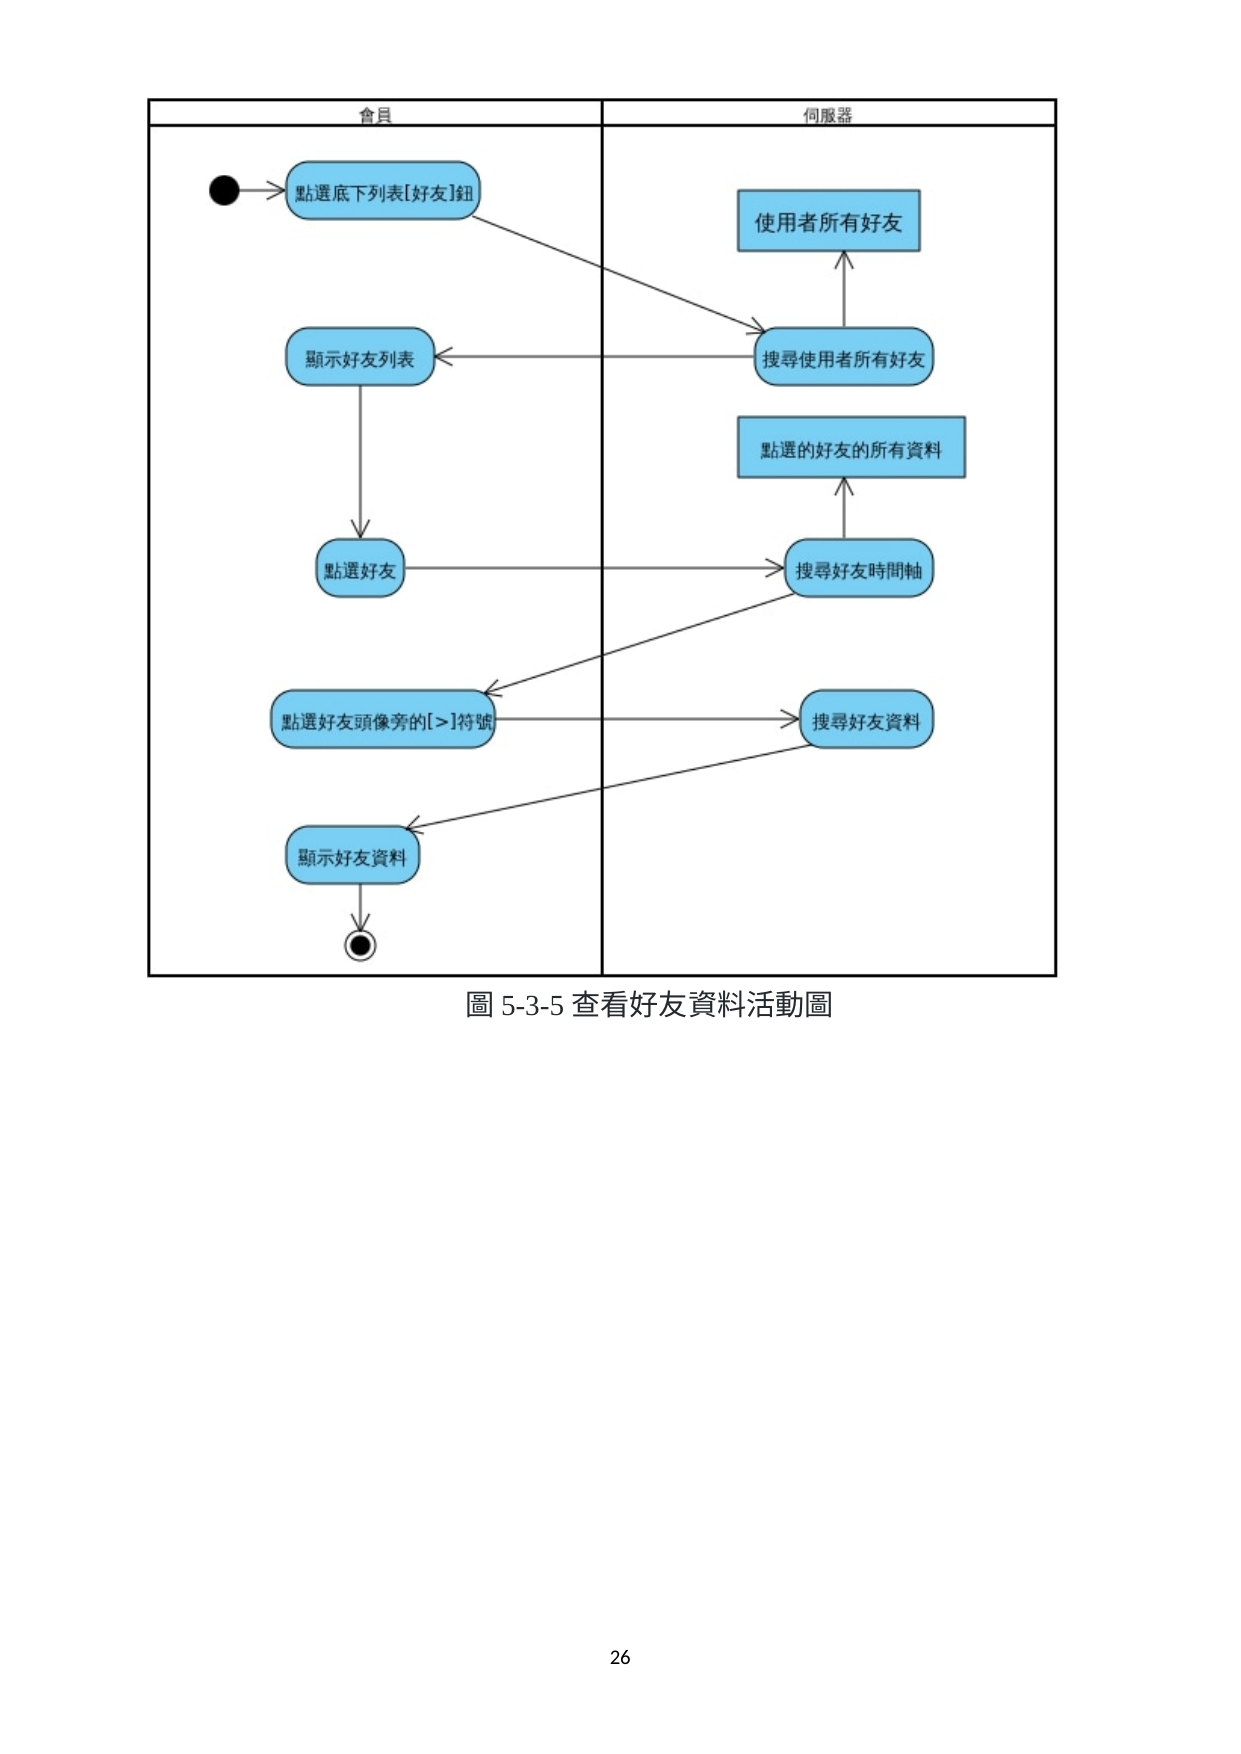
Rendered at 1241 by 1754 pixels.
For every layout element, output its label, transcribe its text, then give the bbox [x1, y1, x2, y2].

picture [147, 97, 1062, 982]
text 圖 5-3-5 查看好友資料活動圖 [89, 982, 1152, 1024]
